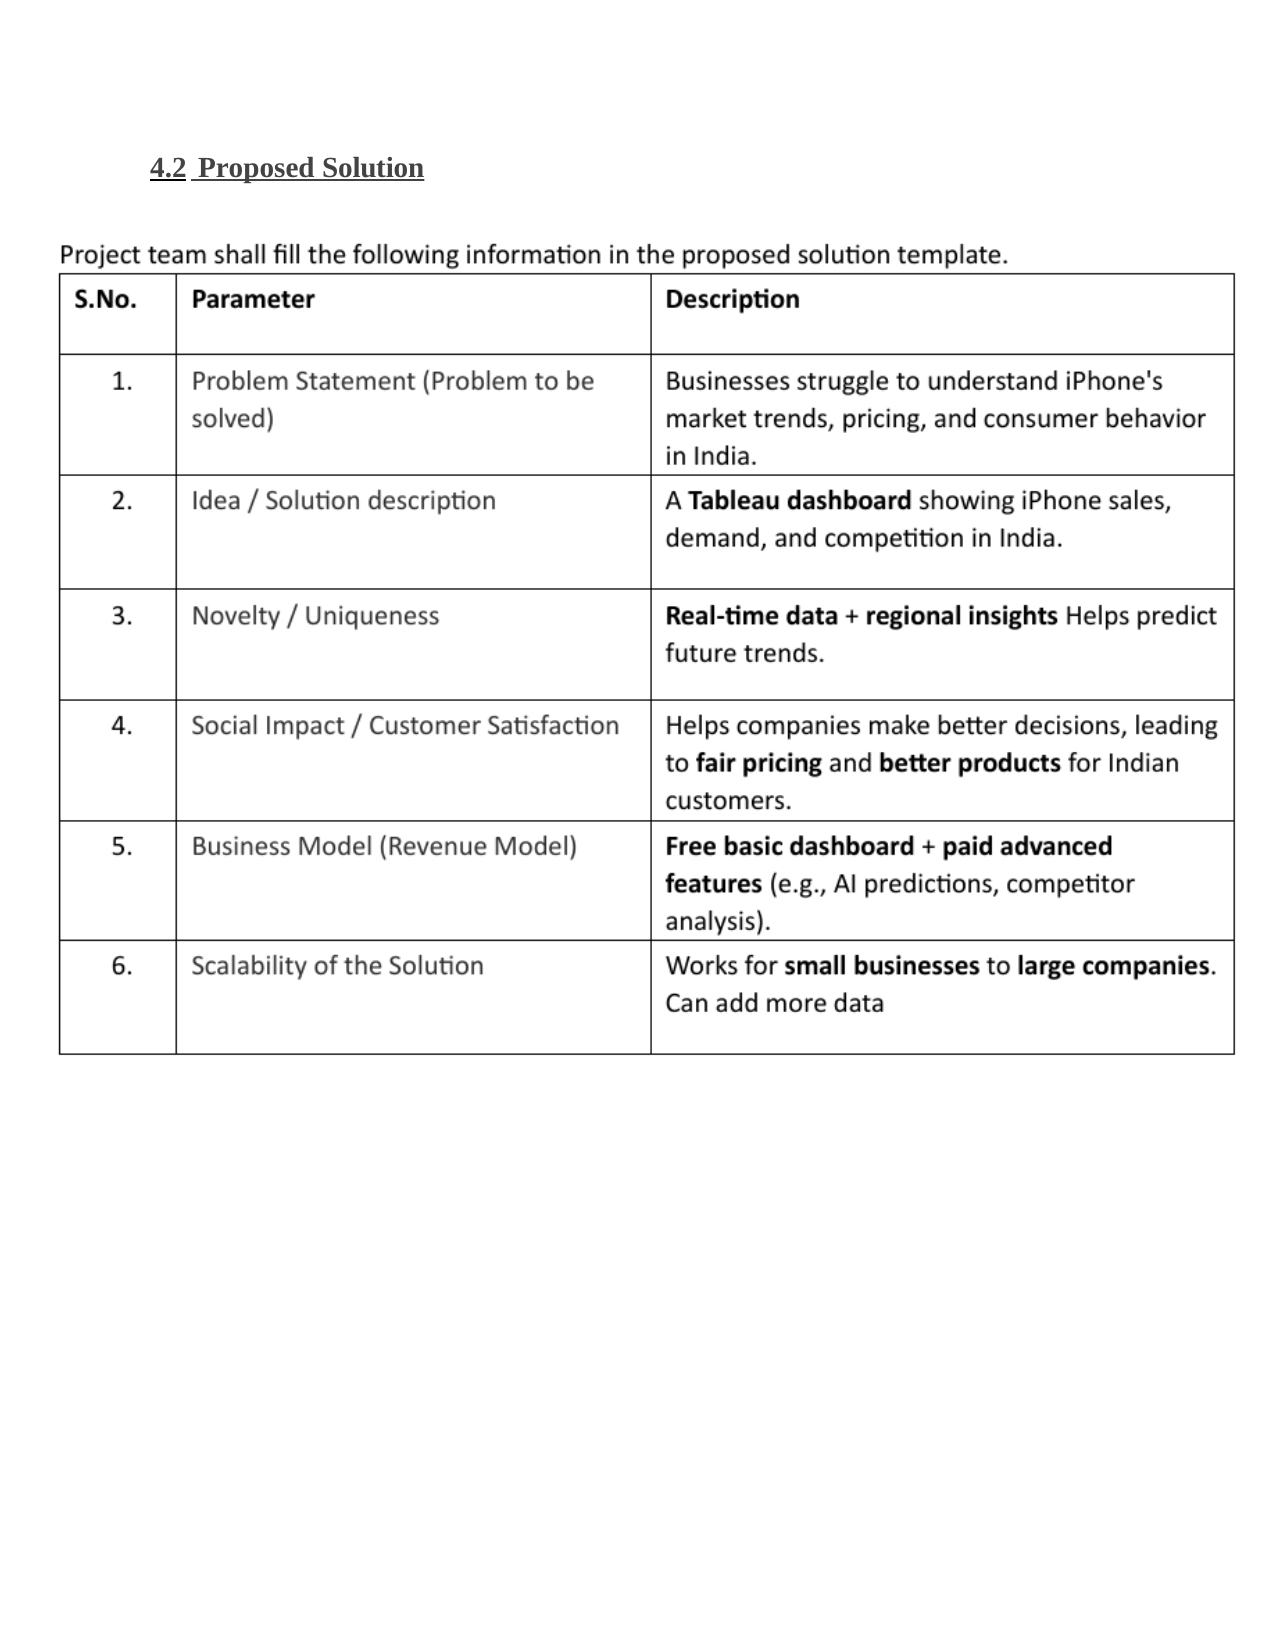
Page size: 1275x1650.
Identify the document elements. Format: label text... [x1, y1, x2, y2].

picture [48, 233, 1249, 1062]
list Proposed Solution [150, 150, 1237, 184]
